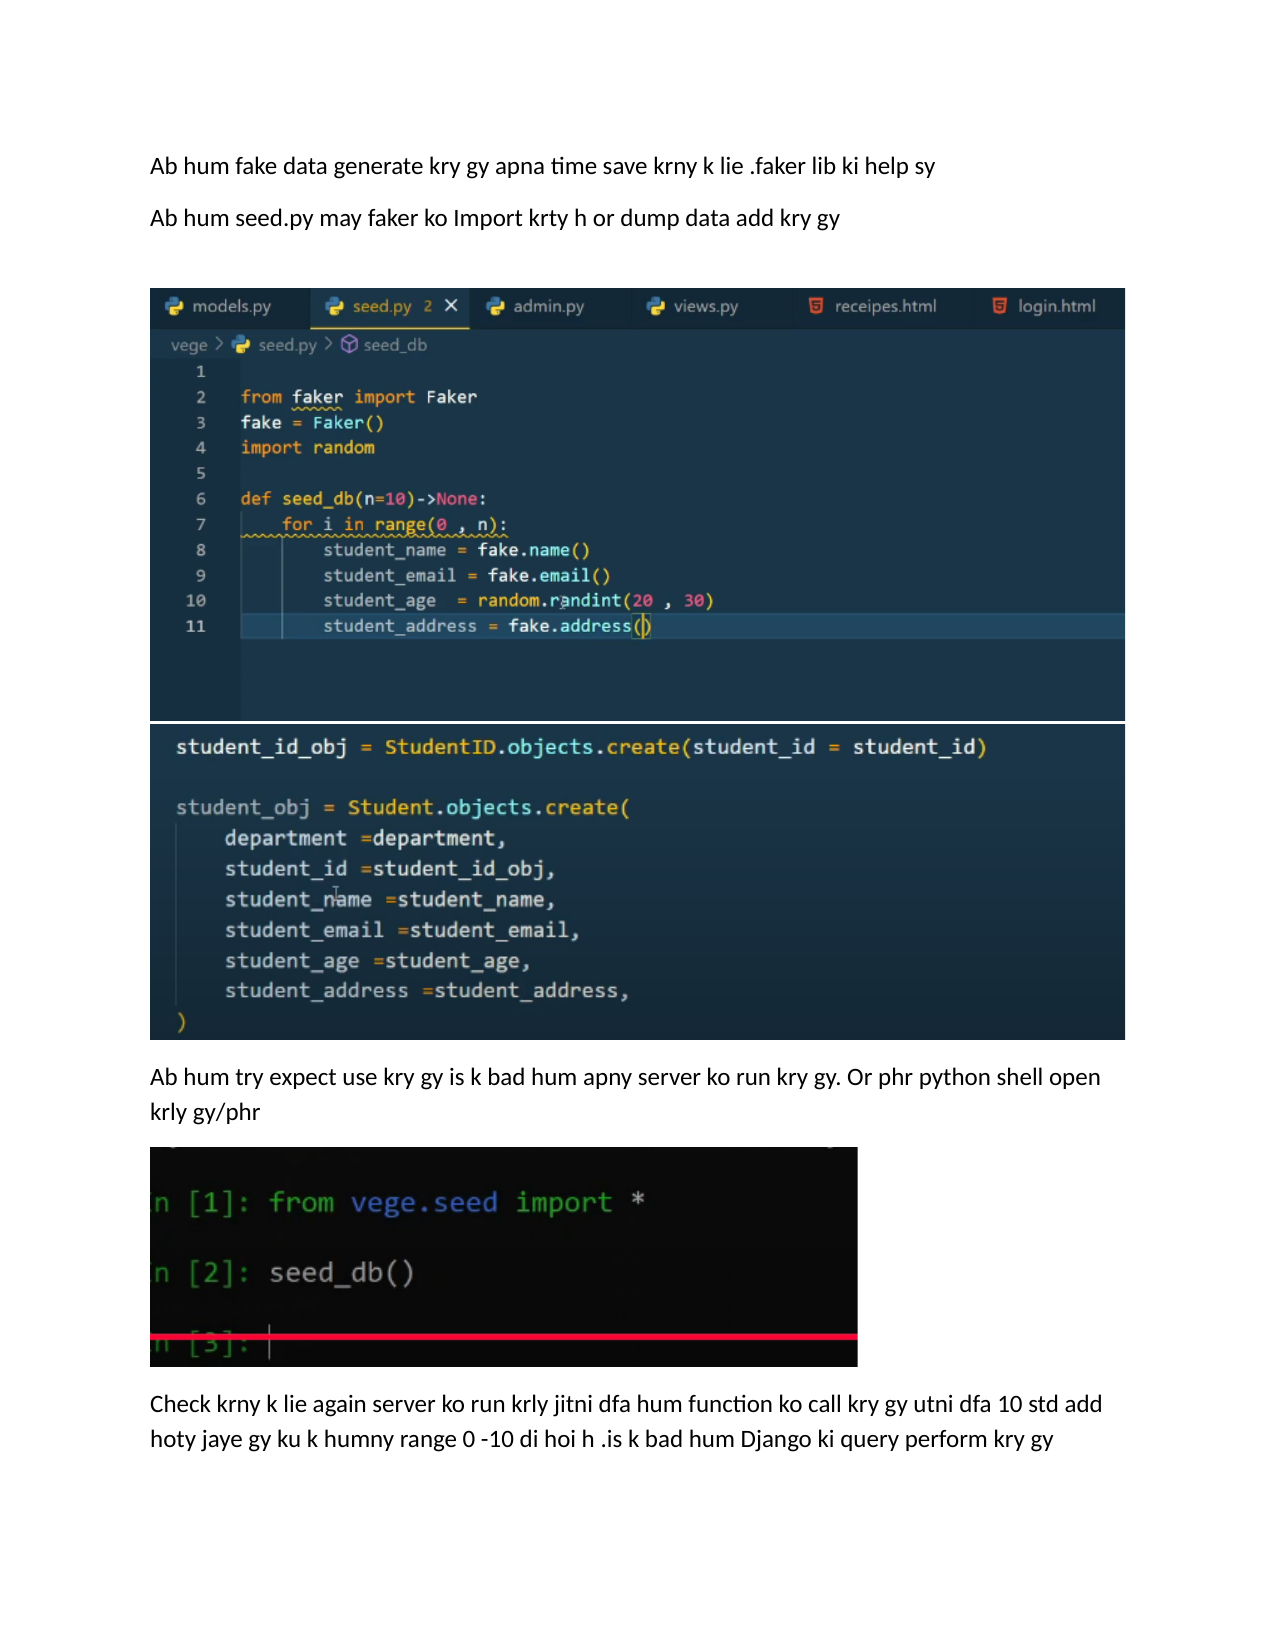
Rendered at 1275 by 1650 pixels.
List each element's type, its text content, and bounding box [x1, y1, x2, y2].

text Check krny k lie again server ko run krly jitni dfa hum function ko call kry gy utni dfa 10 std add hoty jaye gy ku k humny range 0 -10 di hoi h .is k bad hum Django ki query perform kry gy [150, 1388, 1125, 1453]
picture [150, 288, 1125, 721]
text Ab hum try expect use kry gy is k bad hum apny server ko run kry gy. Or phr python shell open krly gy/phr [150, 1061, 1125, 1127]
text Ab hum seed.py may faker ko Import krty h or dump data add kry gy [150, 202, 1125, 232]
picture [150, 1147, 858, 1367]
text Ab hum fake data generate kry gy apna time save krny k lie .faker lib ki help sy [150, 150, 1125, 181]
picture [150, 724, 1125, 1040]
